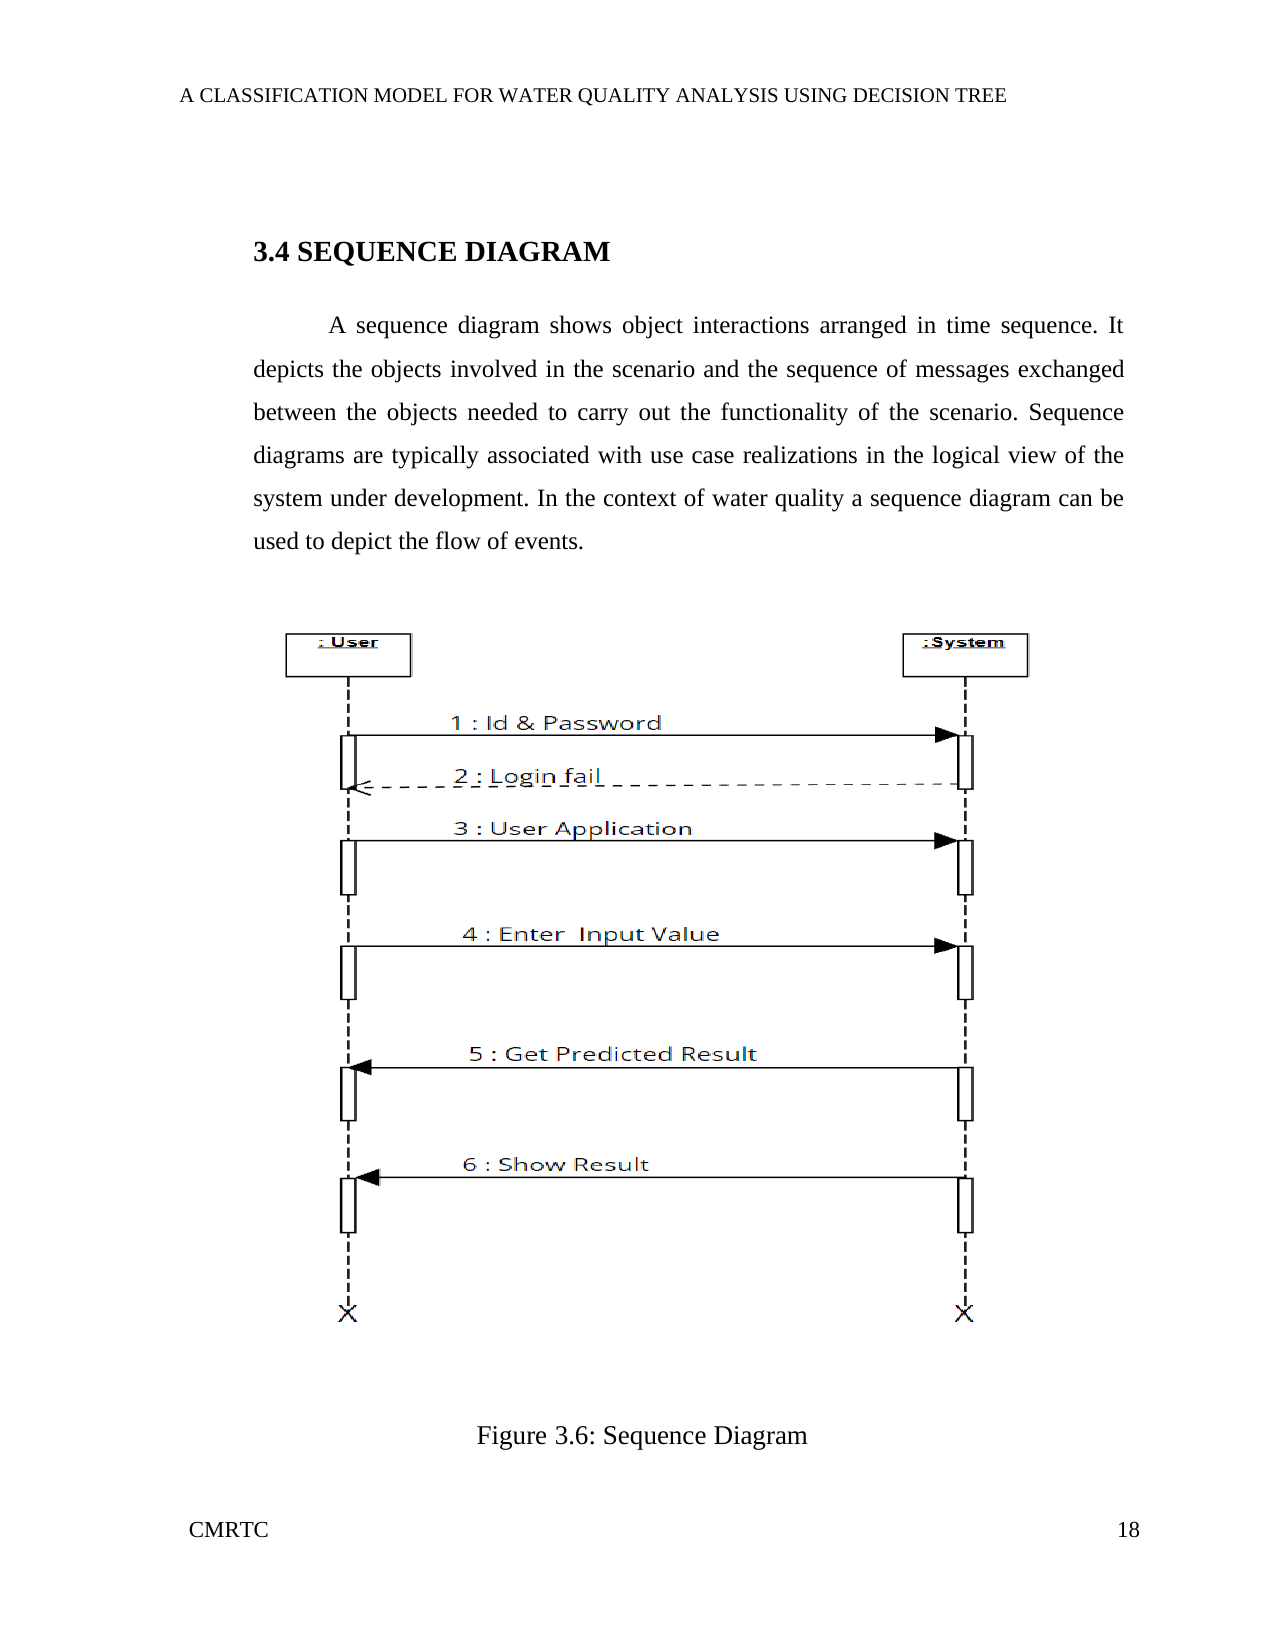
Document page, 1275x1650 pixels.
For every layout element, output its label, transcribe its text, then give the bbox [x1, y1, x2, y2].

subtitle 3.4 SEQUENCE DIAGRAM [253, 234, 1139, 267]
picture [253, 617, 1040, 1333]
text Figure 3.6: Sequence Diagram [179, 1419, 1139, 1450]
text A sequence diagram shows object interactions arranged in time sequence. It depicts the objects involved in the scenario and the sequence of messages exchanged between the objects needed to carry out the functionality of the scenario. Sequence diagrams are typically associated with use case realizations in the logical view of the system under development. In the context of water quality a sequence diagram can be used to depict the flow of events. [253, 311, 1125, 555]
